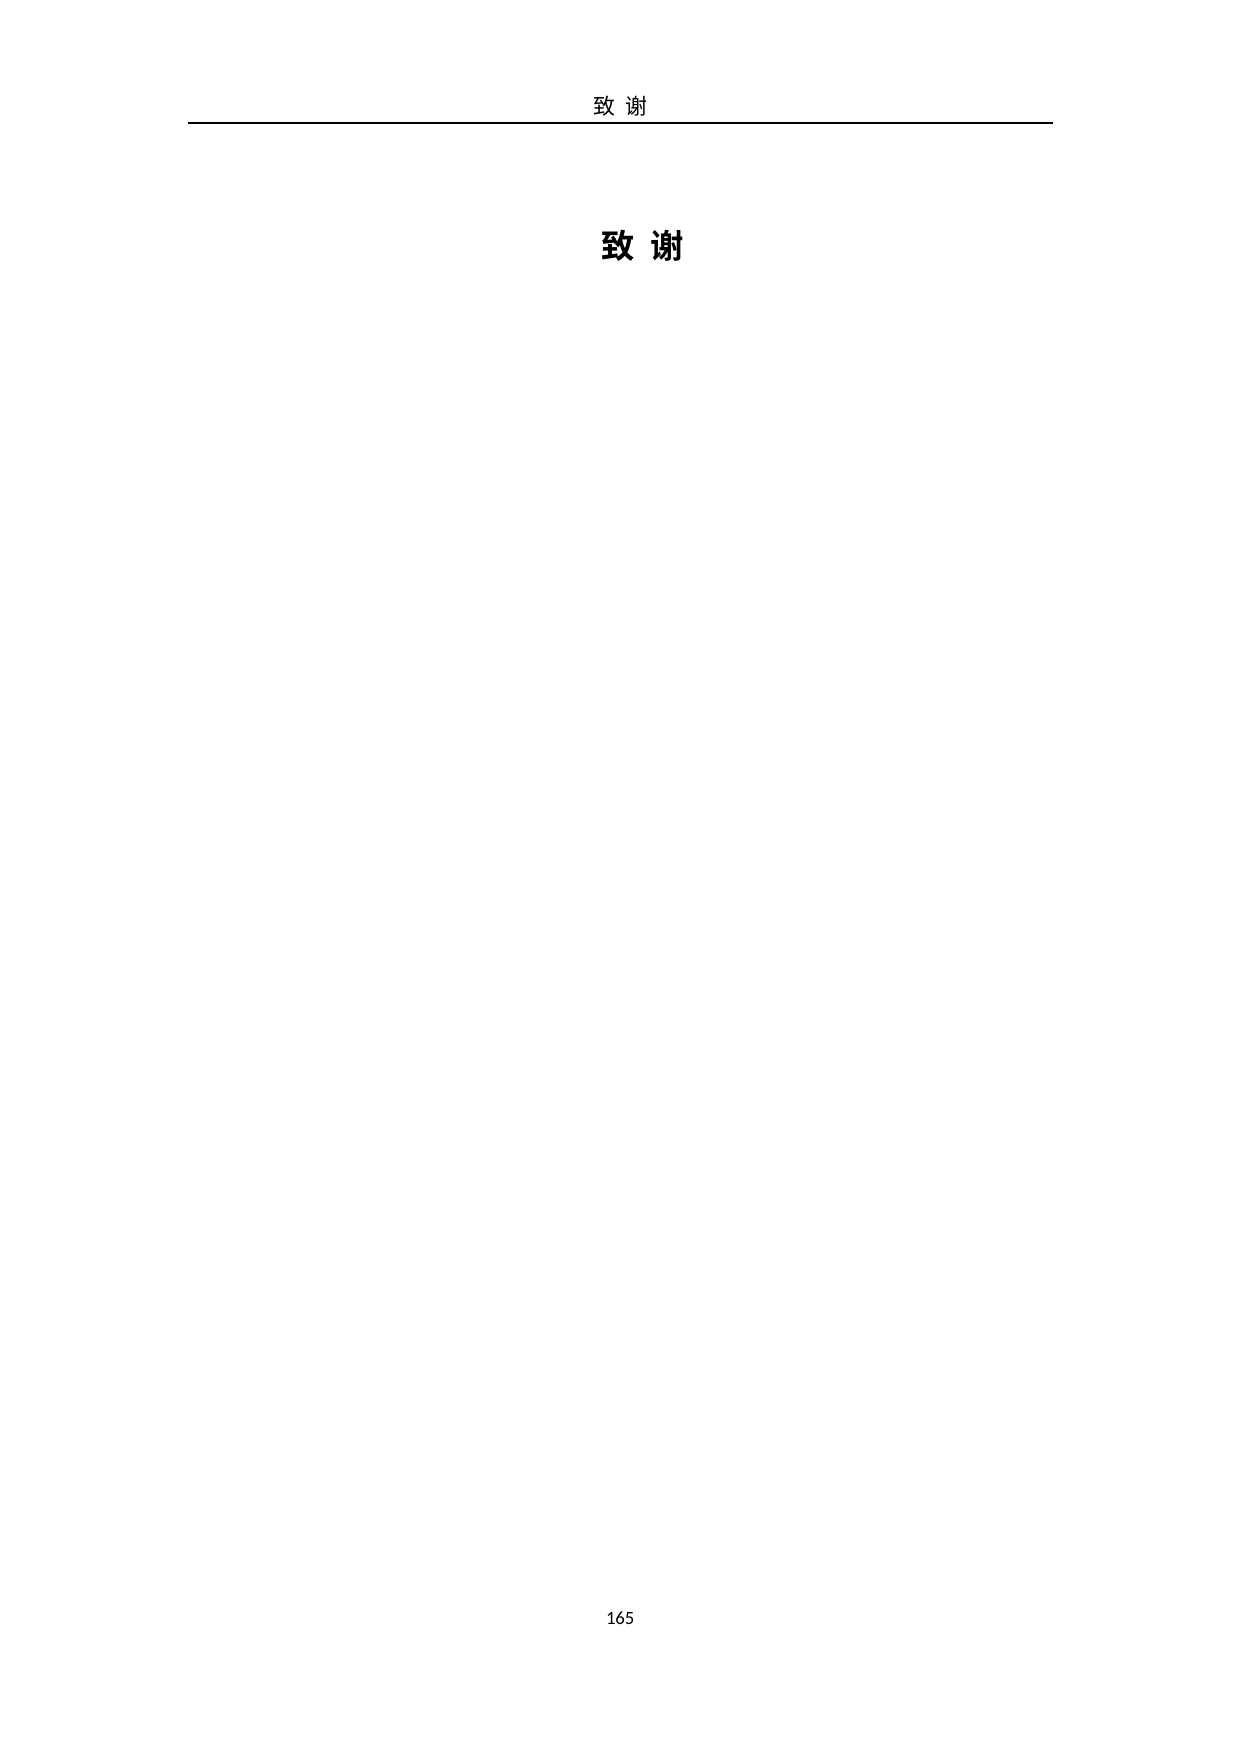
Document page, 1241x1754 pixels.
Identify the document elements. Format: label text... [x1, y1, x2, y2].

subtitle 致 谢 [232, 212, 1053, 277]
